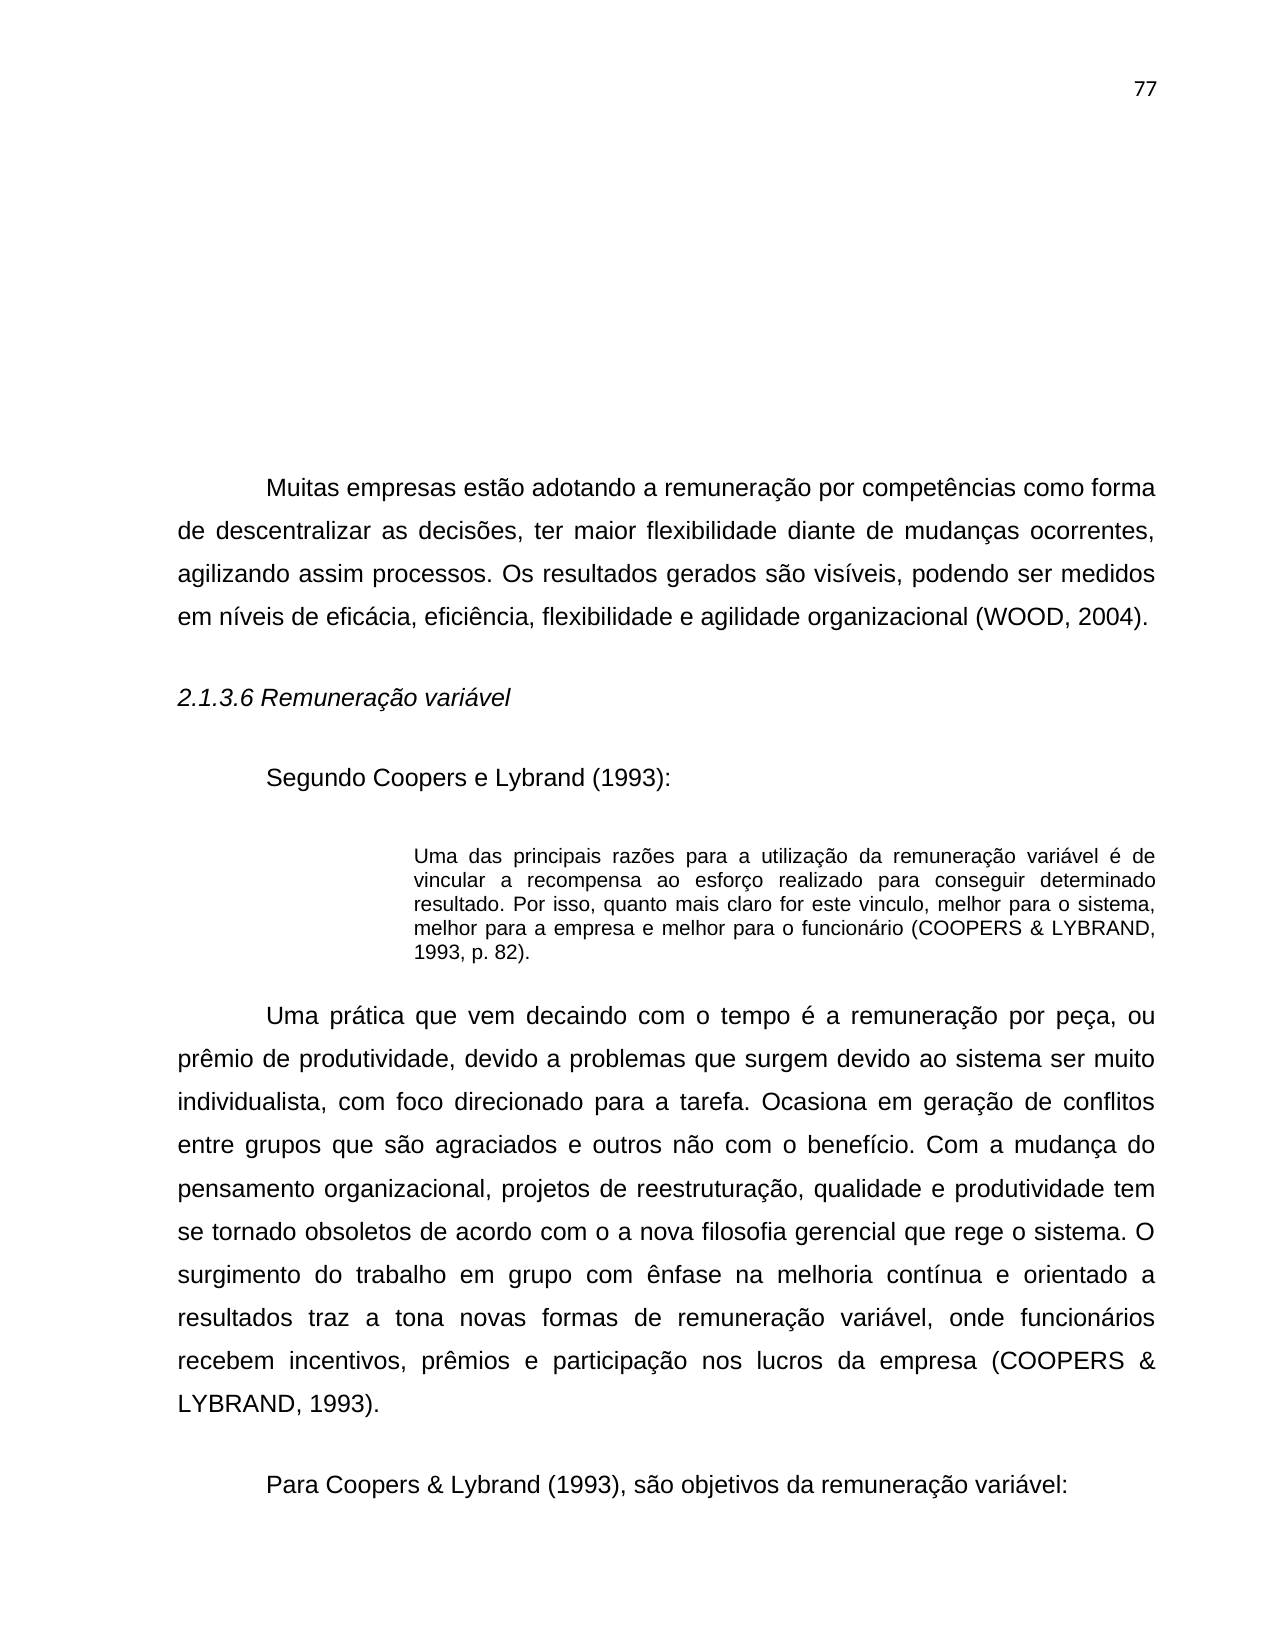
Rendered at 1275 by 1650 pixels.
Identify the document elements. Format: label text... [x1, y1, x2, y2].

text Uma das principais razões para a utilização da remuneração variável é de vincular a recompensa ao esforço realizado para conseguir determinado resultado. Por isso, quanto mais claro for este vinculo, melhor para o sistema, melhor para a empresa e melhor para o funcionário (COOPERS & LYBRAND, 1993, p. 82). [413, 844, 1157, 963]
text Uma prática que vem decaindo com o tempo é a remuneração por peça, ou prêmio de produtividade, devido a problemas que surgem devido ao sistema ser muito individualista, com foco direcionado para a tarefa. Ocasiona em geração de conflitos entre grupos que são agraciados e outros não com o benefício. Com a mudança do pensamento organizacional, projetos de reestruturação, qualidade e produtividade tem se tornado obsoletos de acordo com o a nova filosofia gerencial que rege o sistema. O surgimento do trabalho em grupo com ênfase na melhoria contínua e orientado a resultados traz a tona novas formas de remuneração variável, onde funcionários recebem incentivos, prêmios e participação nos lucros da empresa (COOPERS & LYBRAND, 1993). [177, 1001, 1157, 1418]
text 2.1.3.6 Remuneração variável [177, 682, 1157, 711]
text Muitas empresas estão adotando a remuneração por competências como forma de descentralizar as decisões, ter maior flexibilidade diante de mudanças ocorrentes, agilizando assim processos. Os resultados gerados são visíveis, podendo ser medidos em níveis de eficácia, eficiência, flexibilidade e agilidade organizacional (WOOD, 2004). [177, 472, 1157, 631]
text Para Coopers & Lybrand (1993), são objetivos da remuneração variável: [177, 1470, 1157, 1498]
text Segundo Coopers e Lybrand (1993): [177, 763, 1157, 792]
